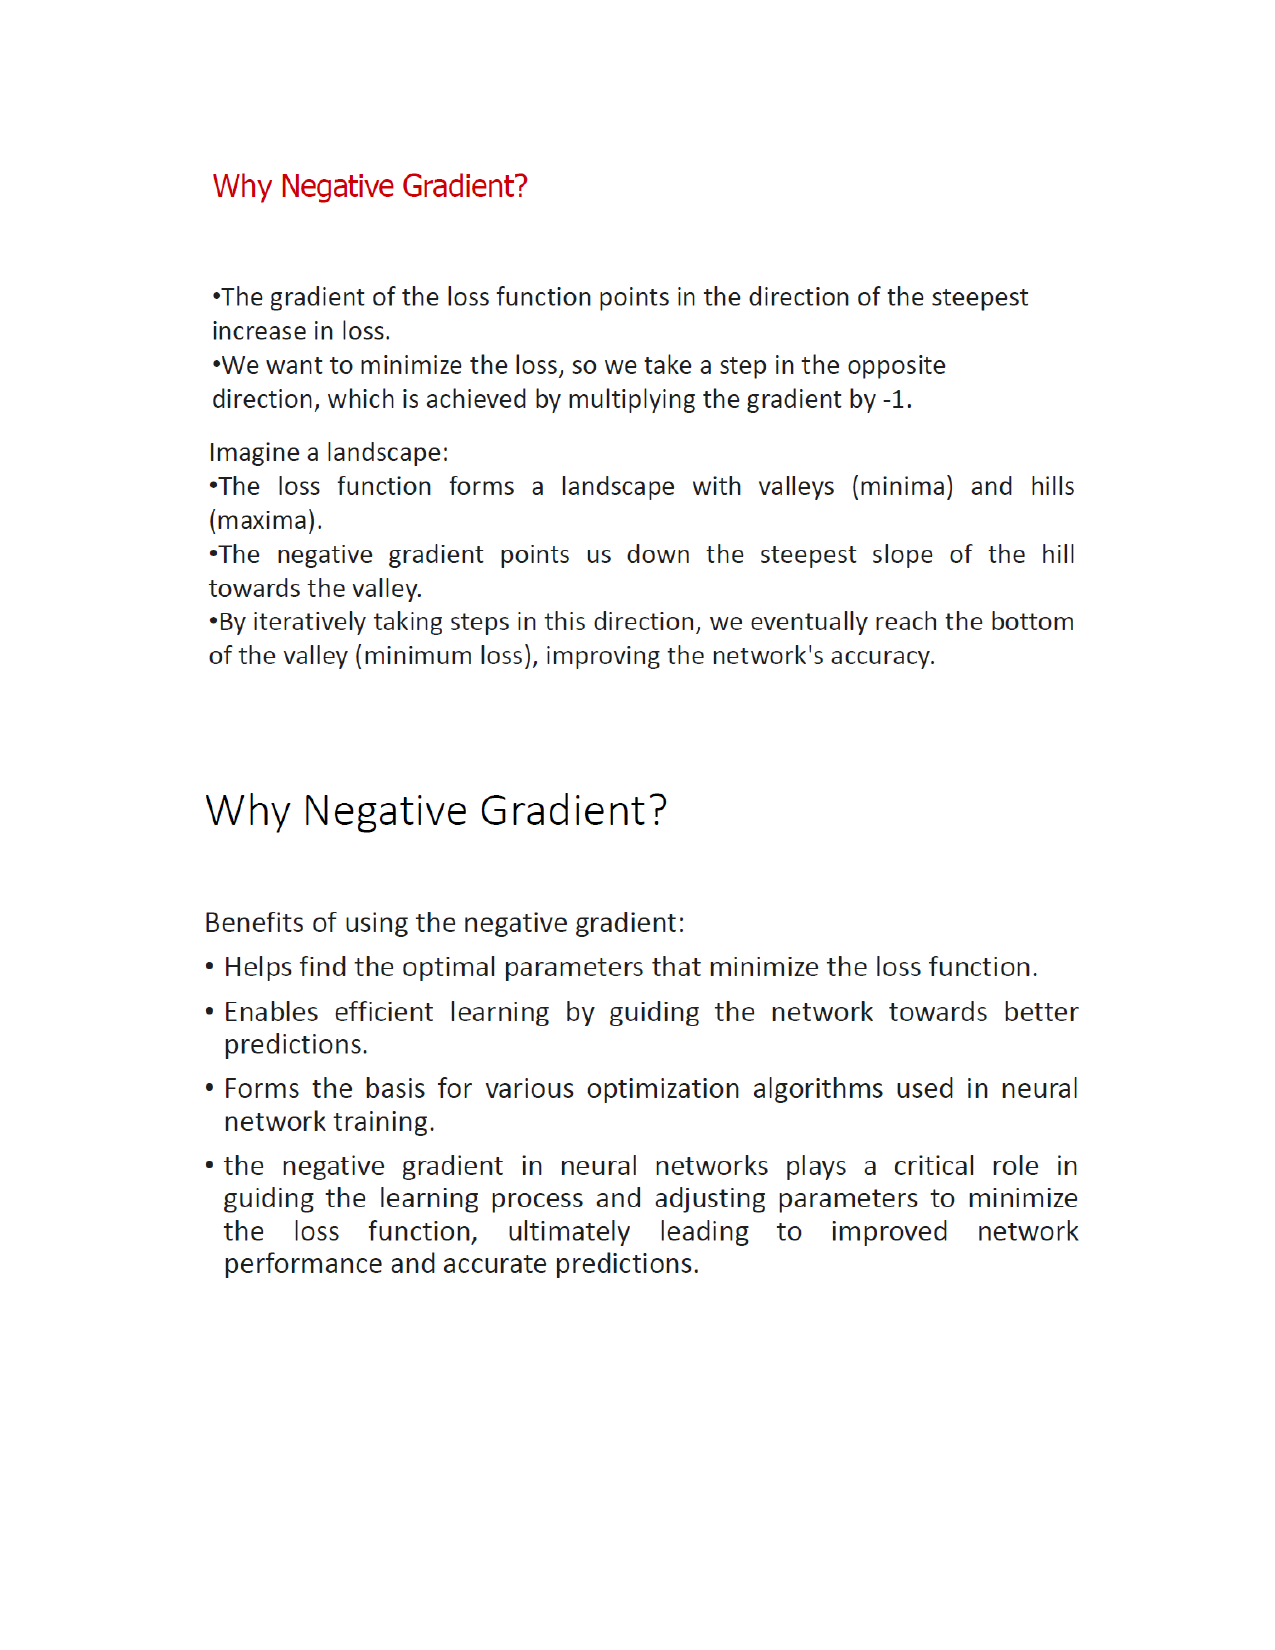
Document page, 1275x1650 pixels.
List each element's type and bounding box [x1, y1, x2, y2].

picture [150, 759, 1125, 1394]
picture [150, 150, 1125, 741]
